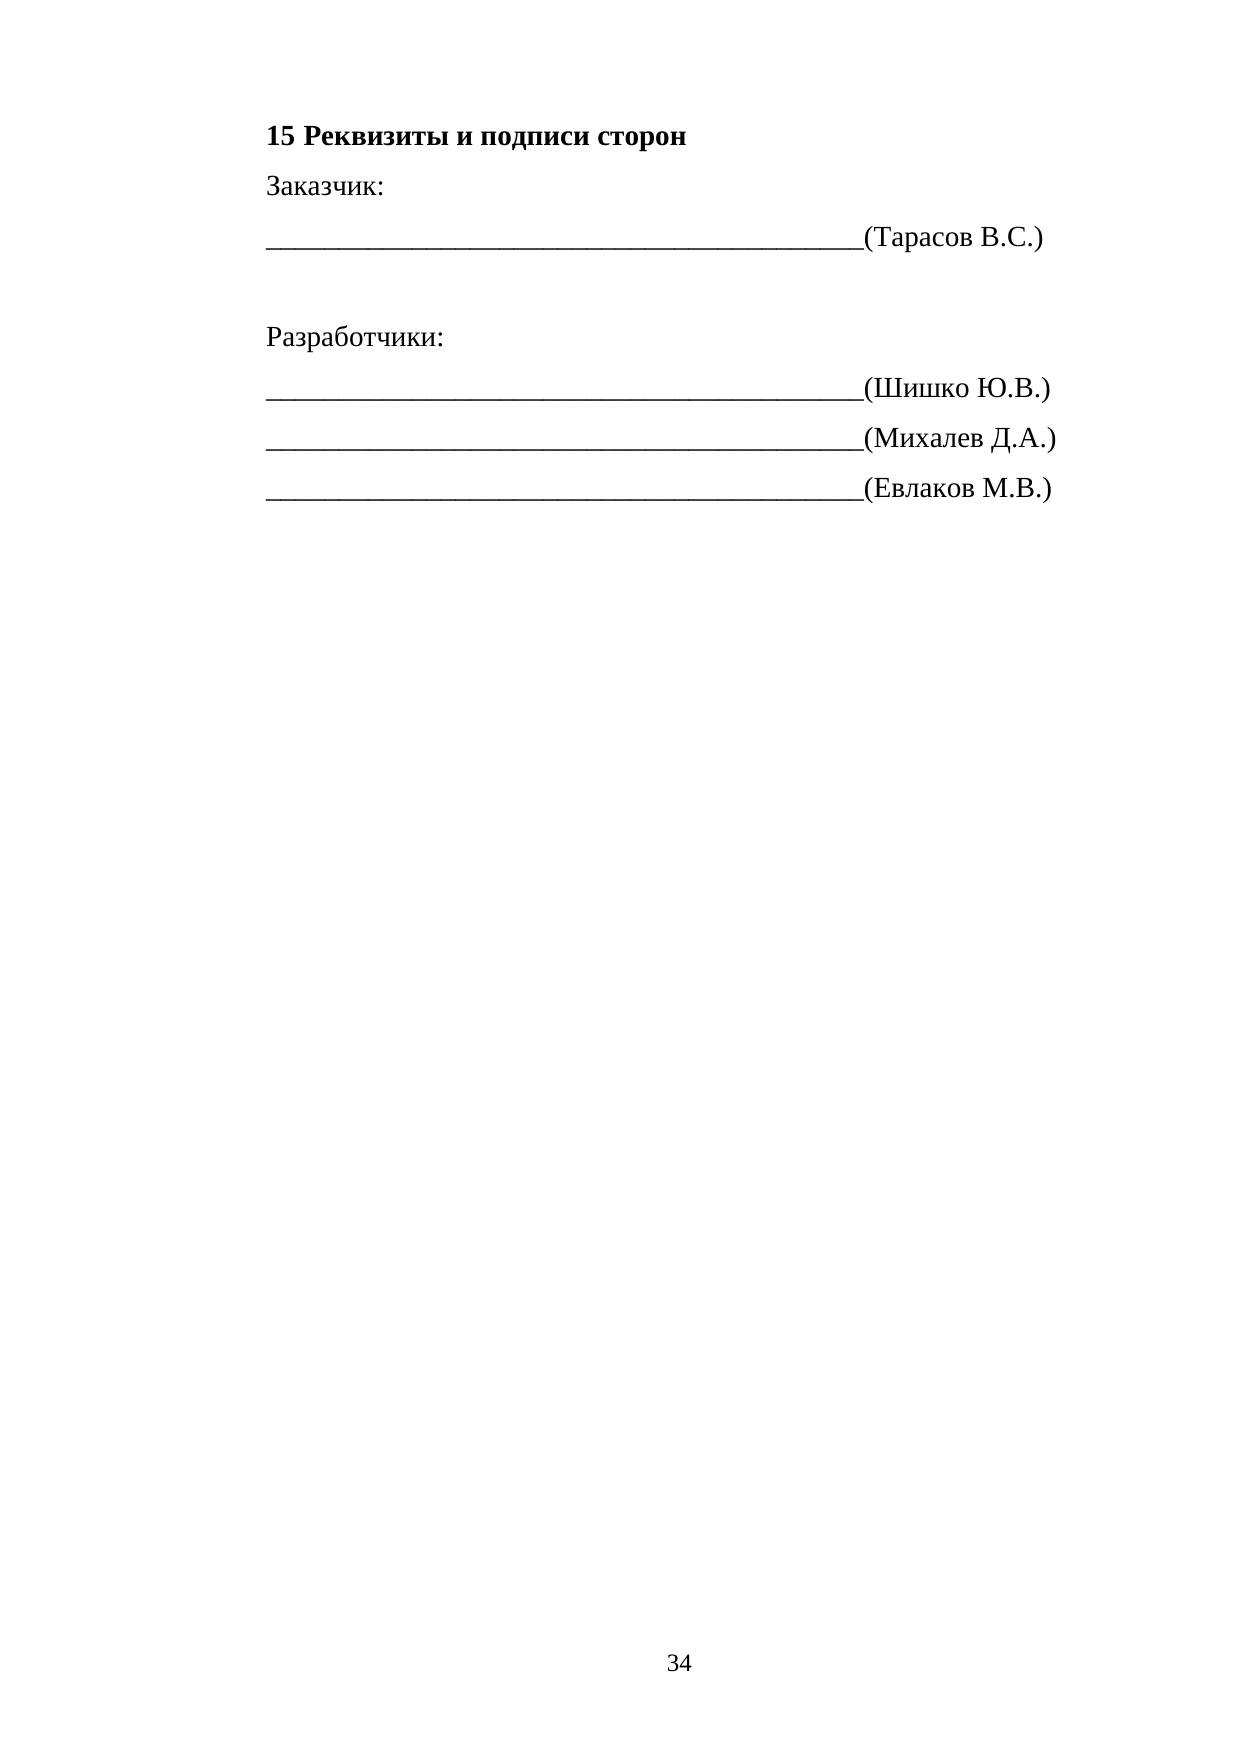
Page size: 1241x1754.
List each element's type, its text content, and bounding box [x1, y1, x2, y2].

text Заказчик: [177, 168, 1181, 202]
text _________________________________________(Шишко Ю.В.) [177, 370, 1181, 403]
text _________________________________________(Михалев Д.А.) [177, 420, 1181, 453]
subtitle Реквизиты и подписи сторон [266, 118, 1181, 152]
text _________________________________________(Евлаков М.В.) [177, 470, 1181, 504]
text Разработчики: [177, 319, 1181, 353]
text _________________________________________(Тарасов В.С.) [177, 219, 1181, 252]
